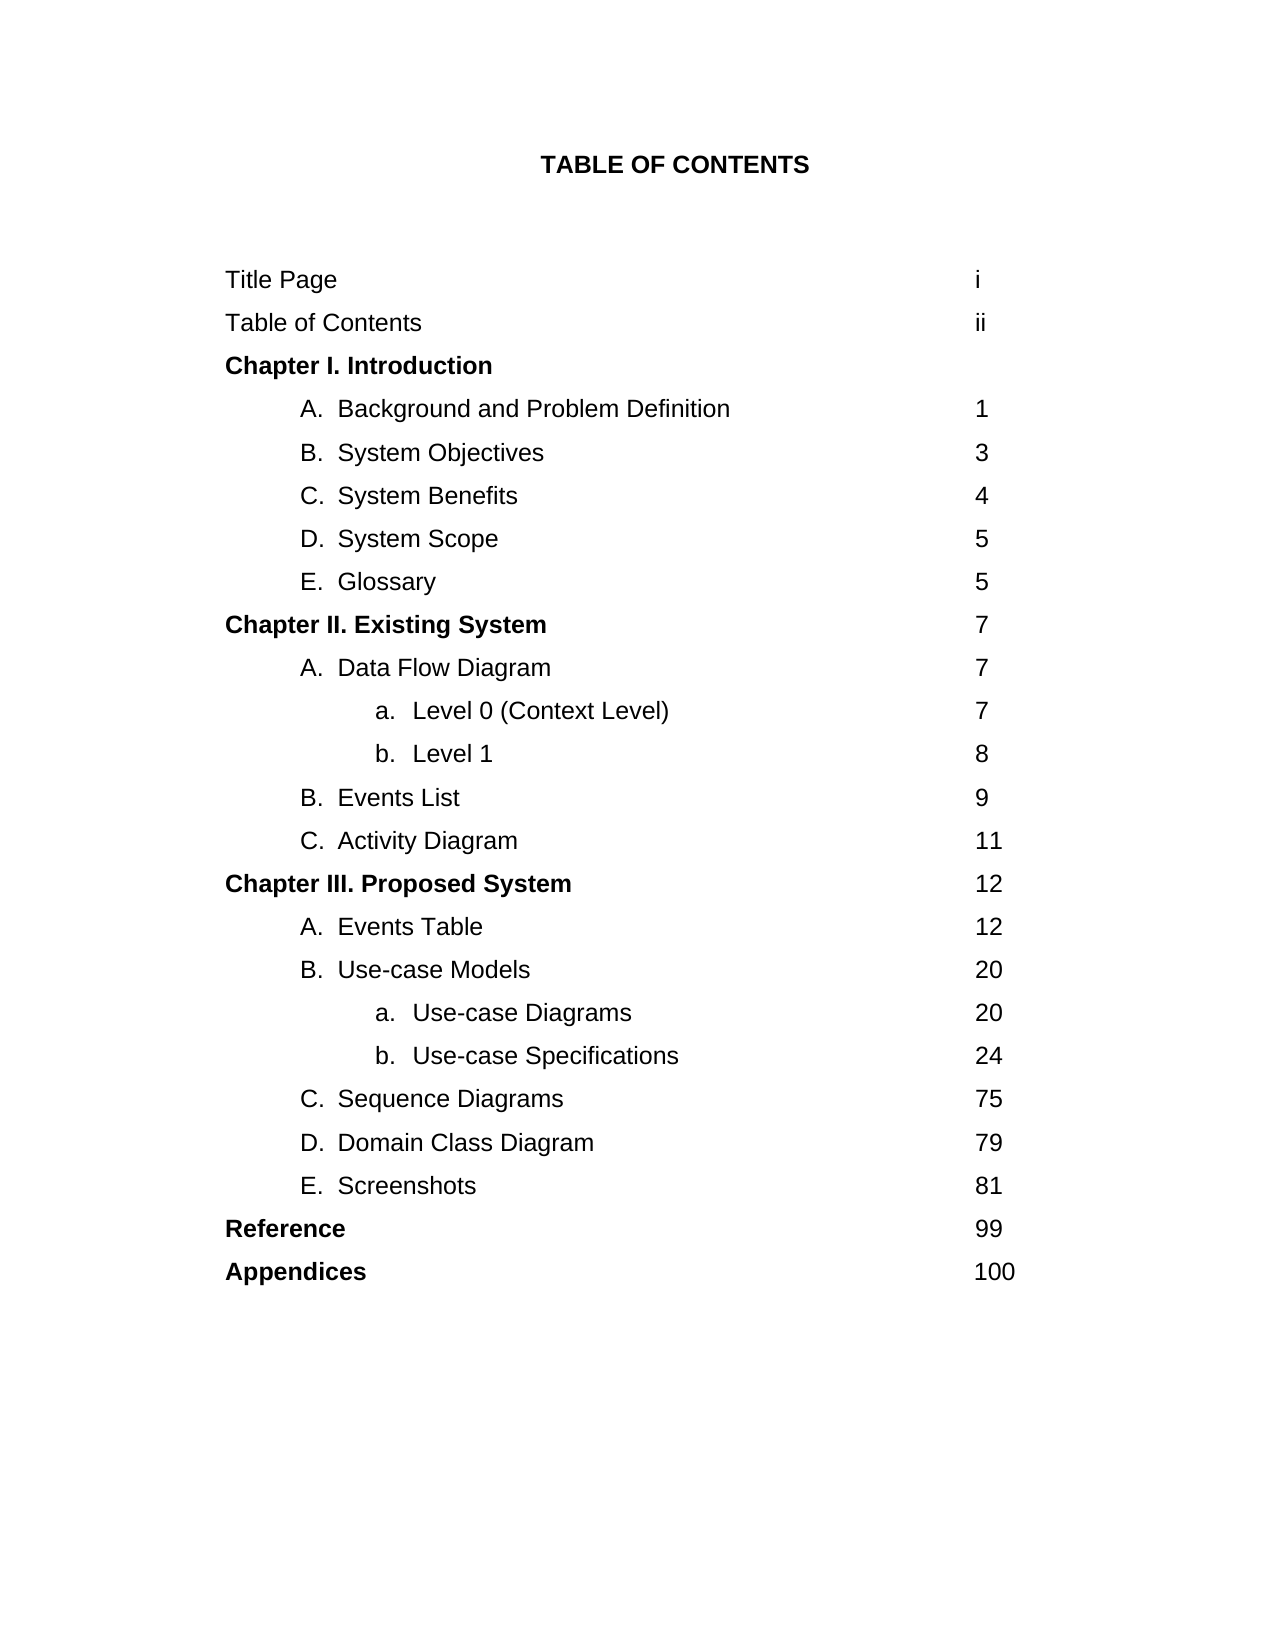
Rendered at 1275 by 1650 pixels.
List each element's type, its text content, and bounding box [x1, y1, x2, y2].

text Chapter II. Existing System 7 [225, 610, 1125, 639]
list Domain Class Diagram 79 [300, 1127, 1125, 1156]
text Chapter I. Introduction [225, 351, 1125, 380]
list Screenshots 81 [300, 1171, 1125, 1199]
list Activity Diagram 11 [300, 826, 1125, 854]
text Appendices 100 [225, 1257, 1125, 1286]
text Reference 99 [225, 1214, 1125, 1242]
list Events Table 12 [300, 912, 1125, 941]
list Data Flow Diagram 7 [300, 653, 1125, 682]
text TABLE OF CONTENTS [225, 150, 1125, 179]
list Use-case Models 20 [300, 955, 1125, 984]
list Level 1 8 [375, 739, 1125, 768]
list System Benefits 4 [300, 481, 1125, 509]
list Use-case Specifications 24 [375, 1041, 1125, 1070]
list Level 0 (Context Level) 7 [375, 696, 1125, 725]
text Chapter III. Proposed System 12 [225, 869, 1125, 897]
list Background and Problem Definition 1 [300, 394, 1125, 423]
text Title Page i [225, 265, 1125, 294]
list Use-case Diagrams 20 [375, 998, 1125, 1027]
list Events List 9 [300, 782, 1125, 811]
list System Objectives 3 [300, 437, 1125, 466]
text Table of Contents ii [225, 308, 1125, 337]
list Glossary 5 [300, 567, 1125, 596]
list Sequence Diagrams 75 [300, 1084, 1125, 1113]
list System Scope 5 [300, 524, 1125, 552]
